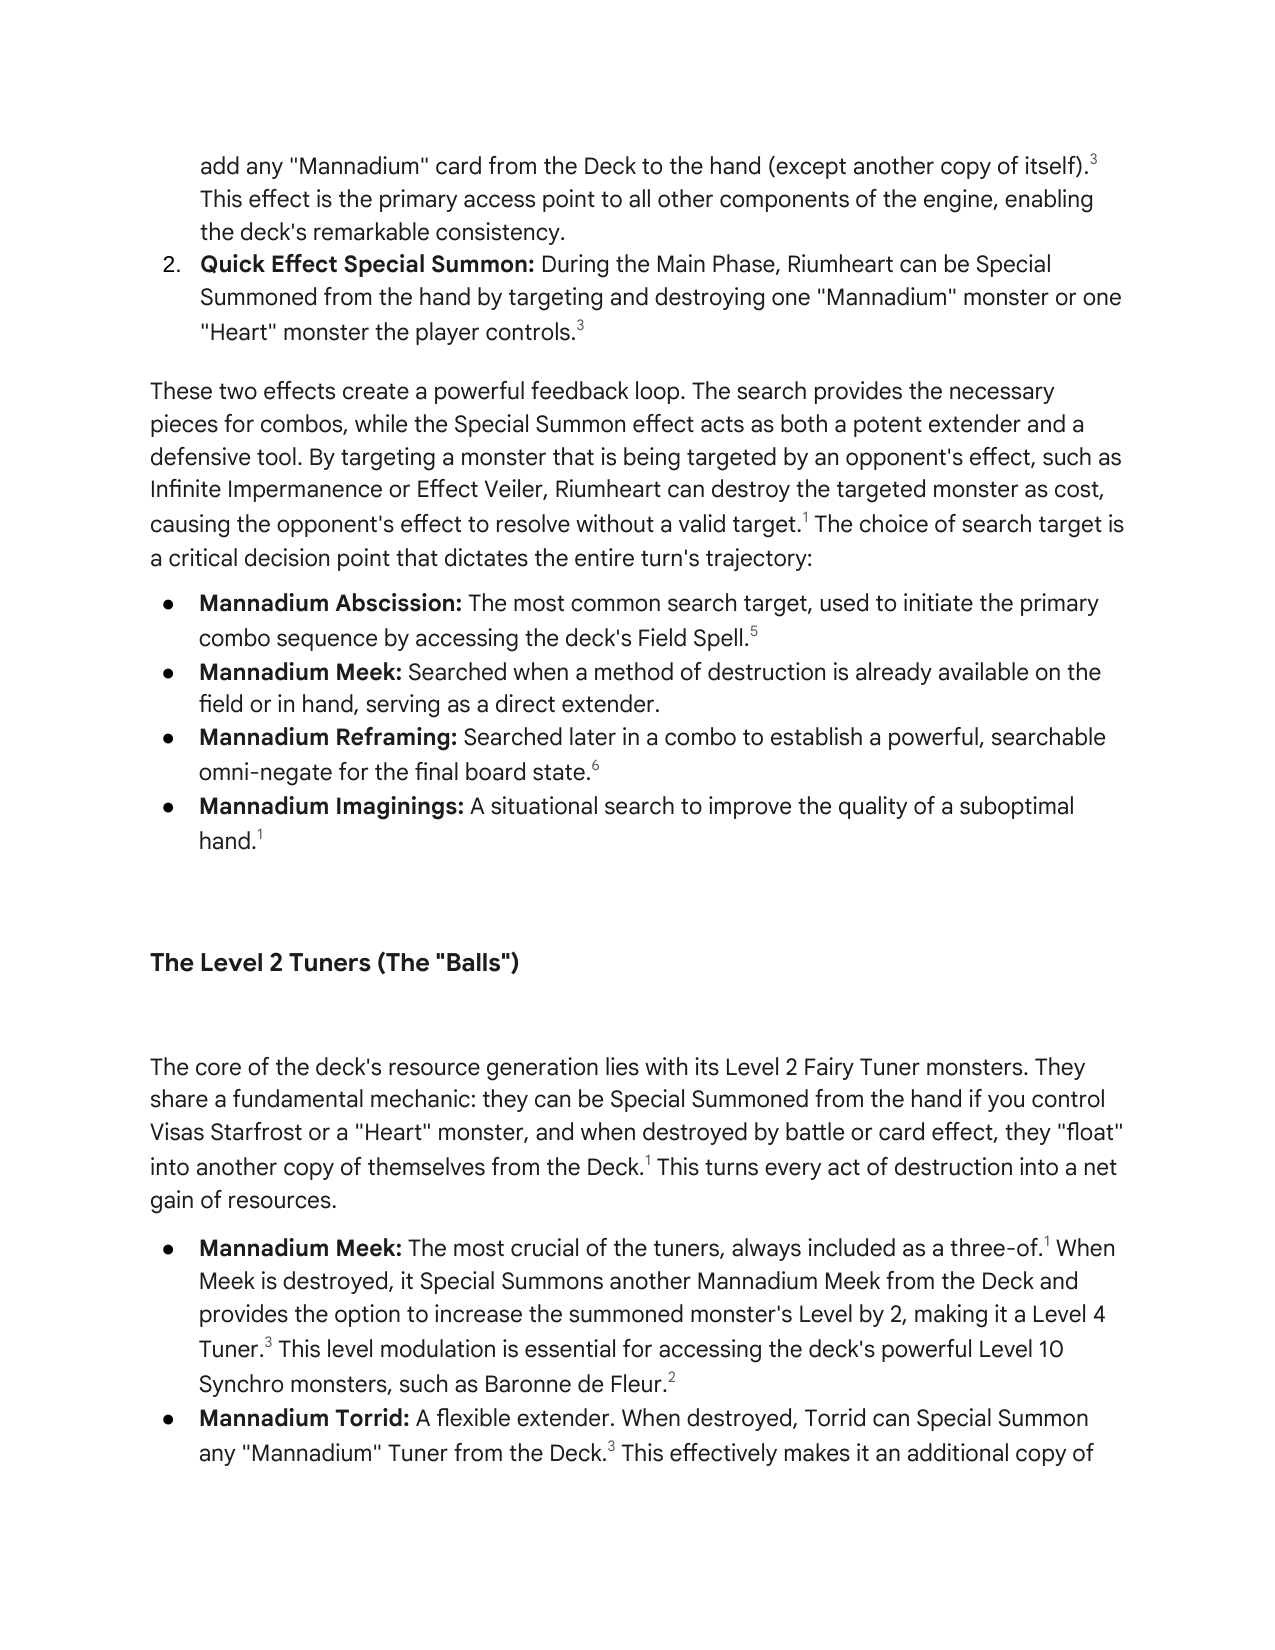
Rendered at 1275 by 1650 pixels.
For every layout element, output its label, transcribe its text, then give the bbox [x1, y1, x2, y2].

text The core of the deck's resource generation lies with its Level 2 Fairy Tuner monsters. They share a fundamental mechanic: they can be Special Summoned from the hand if you control Visas Starfrost or a "Heart" monster, and when destroyed by battle or card effect, they "float" into another copy of themselves from the Deck.1 This turns every act of destruction into a net gain of resources. [150, 1053, 1125, 1215]
text These two effects create a powerful feedback loop. The search provides the necessary pieces for combos, while the Special Summon effect acts as both a potent extender and a defensive tool. By targeting a monster that is being targeted by an opponent's effect, such as Infinite Impermanence or Effect Veiler, Riumheart can destroy the targeted monster as cost, causing the opponent's effect to resolve without a valid target.1 The choice of search target is a critical decision point that dictates the entire turn's trajectory: [150, 377, 1125, 573]
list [161, 1404, 1125, 1469]
list Mannadium Meek: The most crucial of the tuners, always included as a three-of.1 When Meek is destroyed, it Special Summons another Mannadium Meek from the Deck and provides the option to increase the summoned monster's Level by 2, making it a Level 4 Tuner.3 This level modulation is essential for accessing the deck's powerful Level 10 Synchro monsters, such as Baronne de Fleur.2 [161, 1232, 1125, 1400]
list Mannadium Imaginings: A situational search to improve the quality of a suboptimal hand.1 [161, 792, 1125, 857]
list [162, 150, 1125, 247]
list Quick Effect Special Summon: During the Main Phase, Riumheart can be Special Summoned from the hand by targeting and destroying one "Mannadium" monster or one "Heart" monster the player controls.3 [162, 251, 1125, 348]
list Mannadium Meek: Searched when a method of destruction is already available on the field or in hand, serving as a direct extender. [161, 658, 1125, 719]
list Mannadium Reframing: Searched later in a combo to establish a powerful, searchable omni-negate for the final board state.6 [161, 723, 1125, 788]
subtitle The Level 2 Tuners (The "Balls") [150, 947, 1125, 978]
list Mannadium Abscission: The most common search target, used to initiate the primary combo sequence by accessing the deck's Field Spell.5 [161, 589, 1125, 653]
